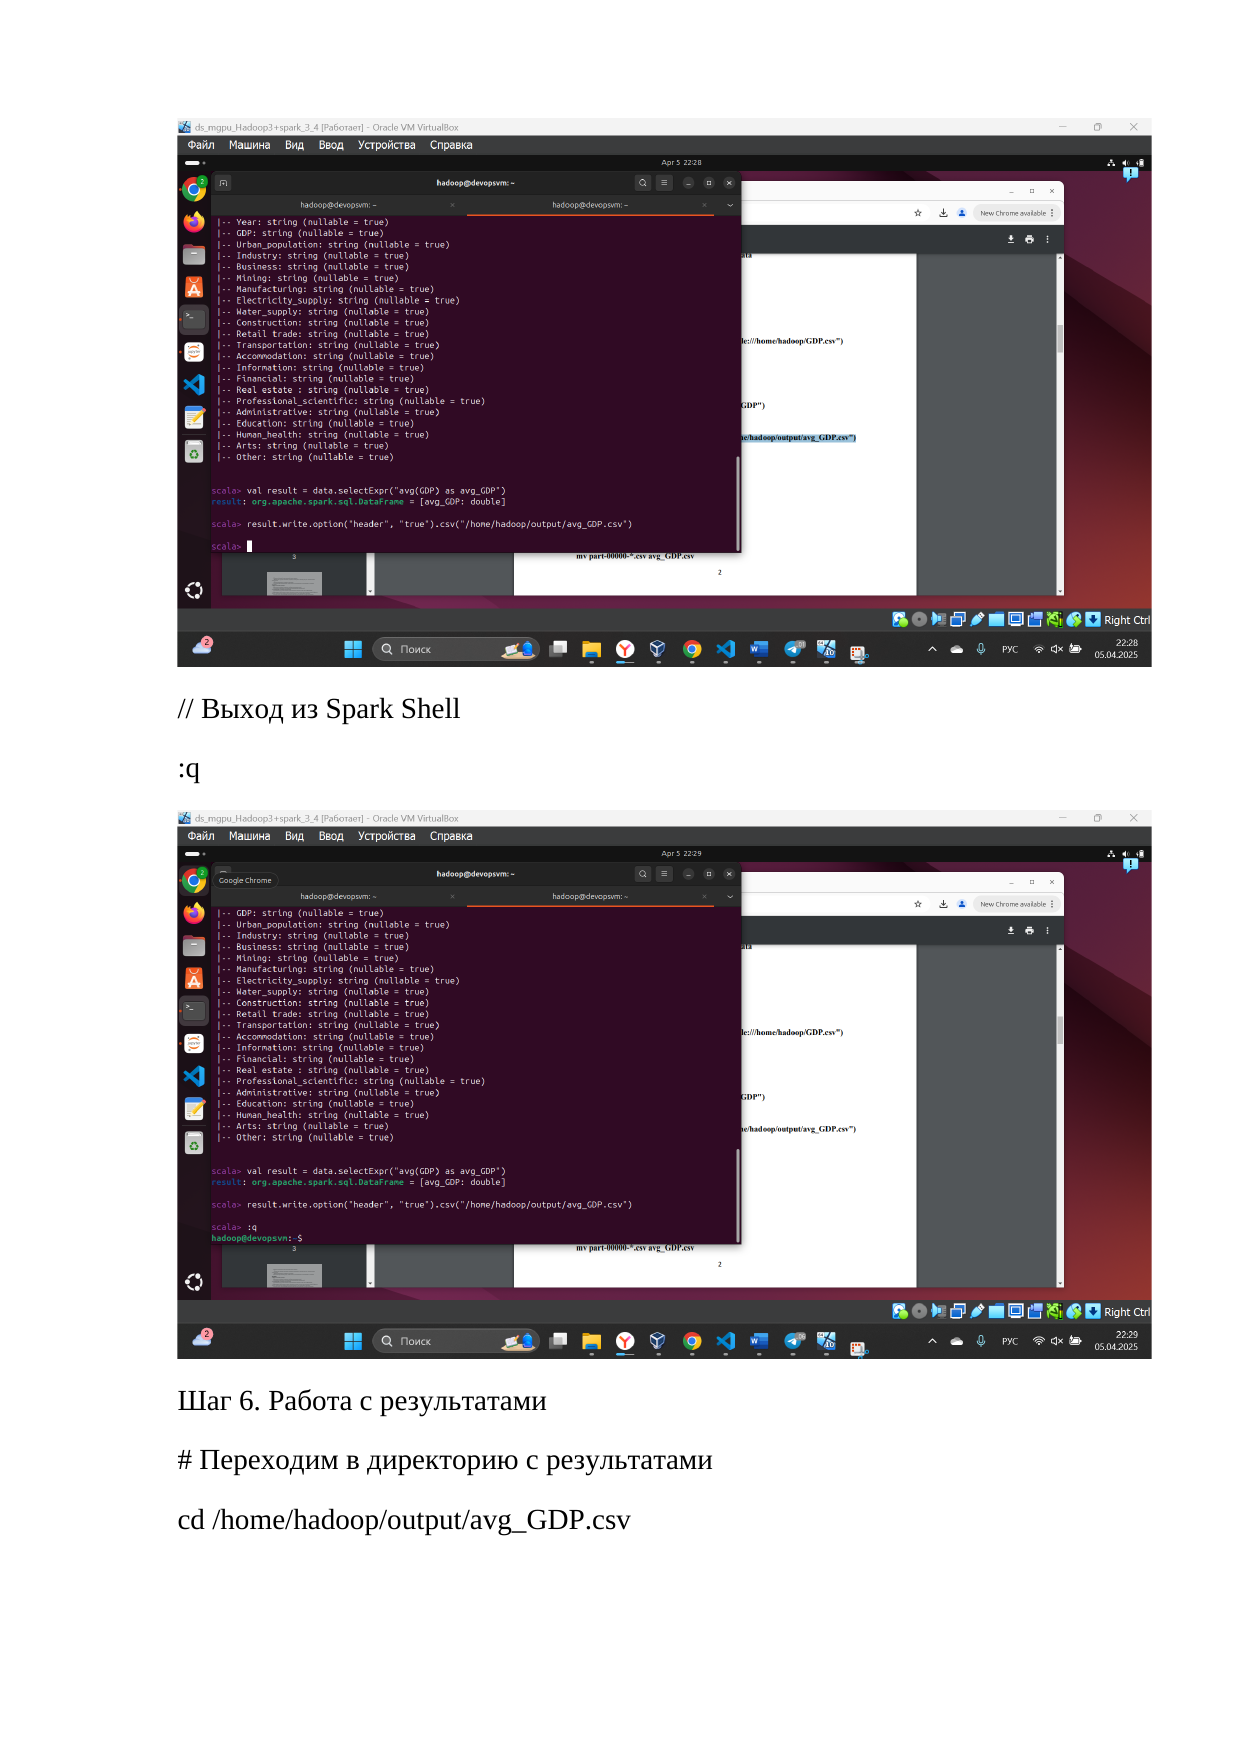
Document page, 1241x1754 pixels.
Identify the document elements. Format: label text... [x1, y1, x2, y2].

text :q [177, 751, 1152, 784]
text cd /home/hadoop/output/avg_GDP.csv [177, 1502, 1152, 1535]
picture [177, 118, 1152, 667]
text # Переходим в директорию с результатами [177, 1442, 1152, 1476]
text // Выход из Spark Shell [177, 691, 1152, 725]
text Шаг 6. Работа с результатами [177, 1383, 1152, 1417]
picture [177, 810, 1152, 1359]
